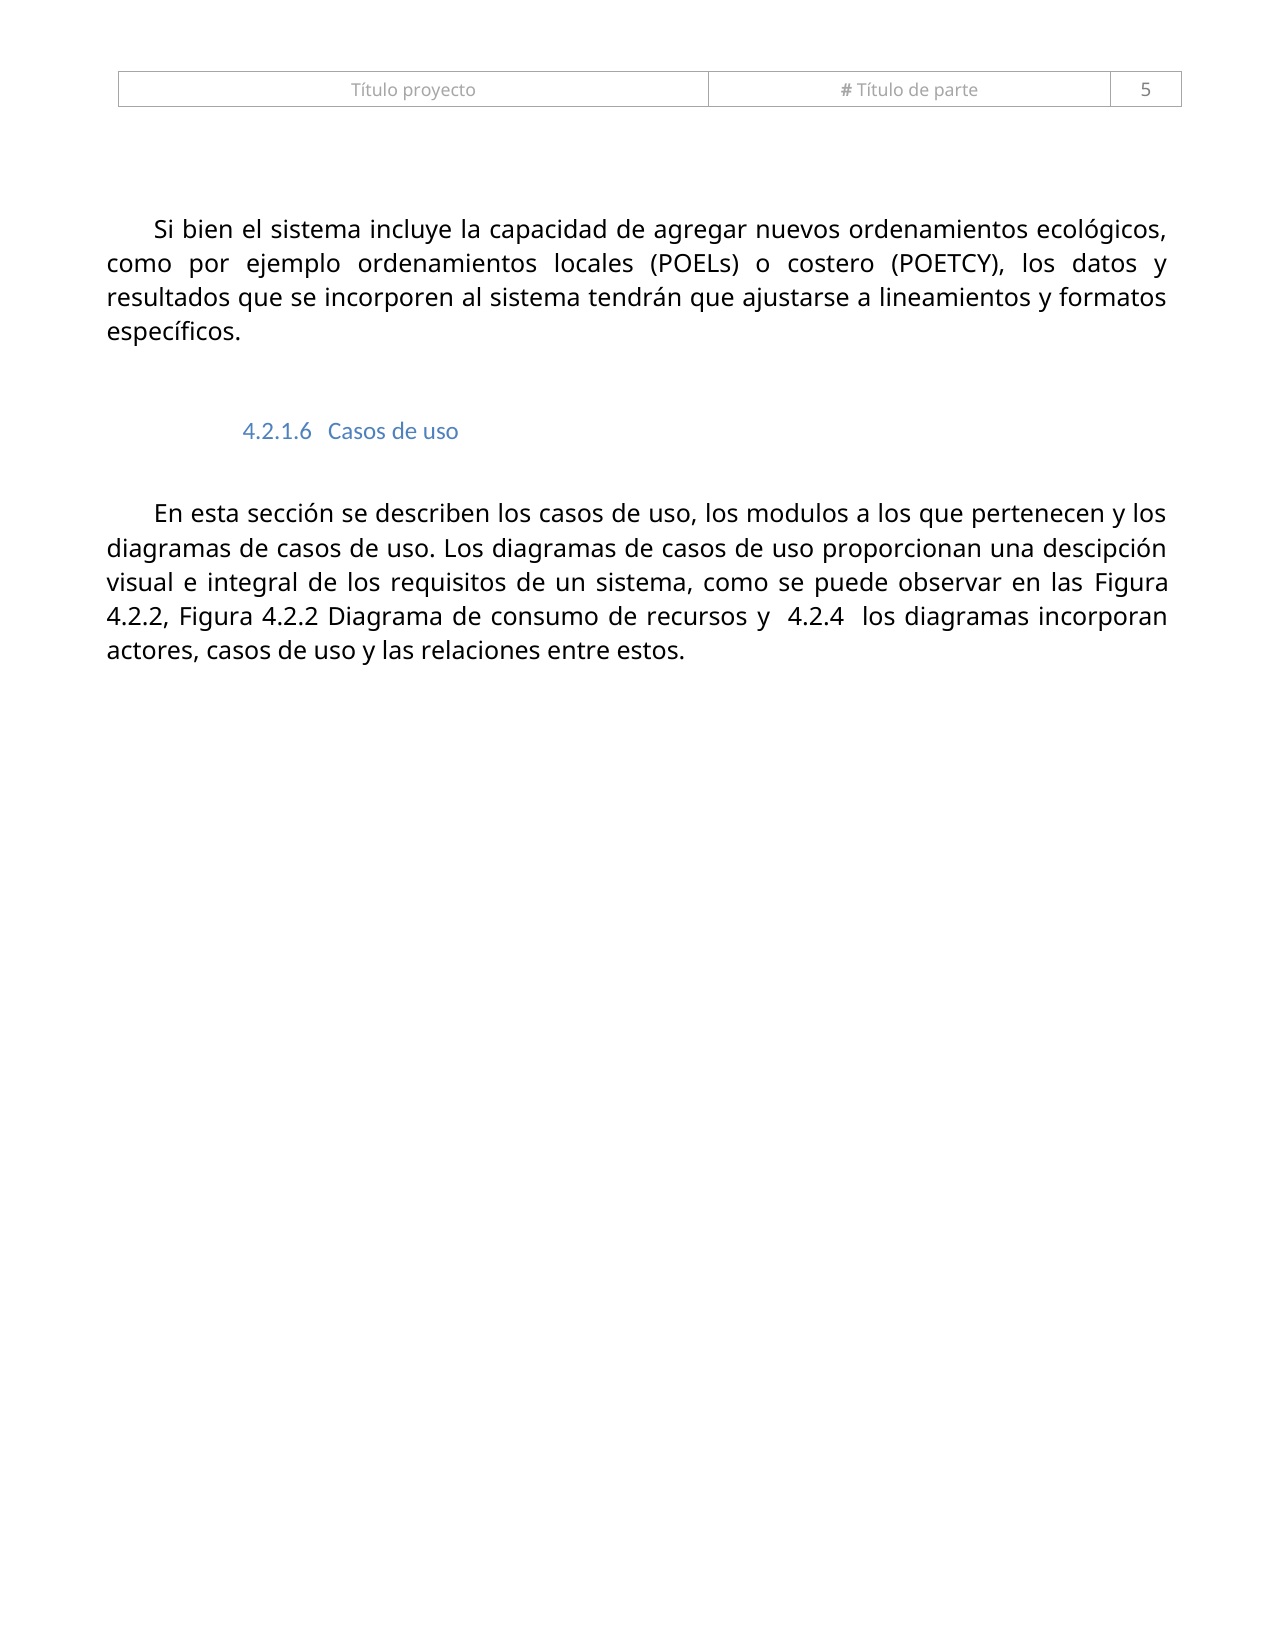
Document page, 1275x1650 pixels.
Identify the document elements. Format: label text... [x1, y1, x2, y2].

text En esta sección se describen los casos de uso, los modulos a los que pertenecen y los diagramas de casos de uso. Los diagramas de casos de uso proporcionan una descipción visual e integral de los requisitos de un sistema, como se puede observar en las Figuras 4.2.2, 4.2.3 y 4.2.4 los diagramas incorporan actores, casos de uso y las relaciones entre estos. [106, 496, 1169, 666]
subtitle Casos de uso [195, 415, 1169, 445]
text Si bien el sistema incluye la capacidad de agregar nuevos ordenamientos ecológicos, como por ejemplo ordenamientos locales (POELs) o costero (POETCY), los datos y resultados que se incorporen al sistema tendrán que ajustarse a lineamientos y formatos específicos. [106, 211, 1169, 347]
